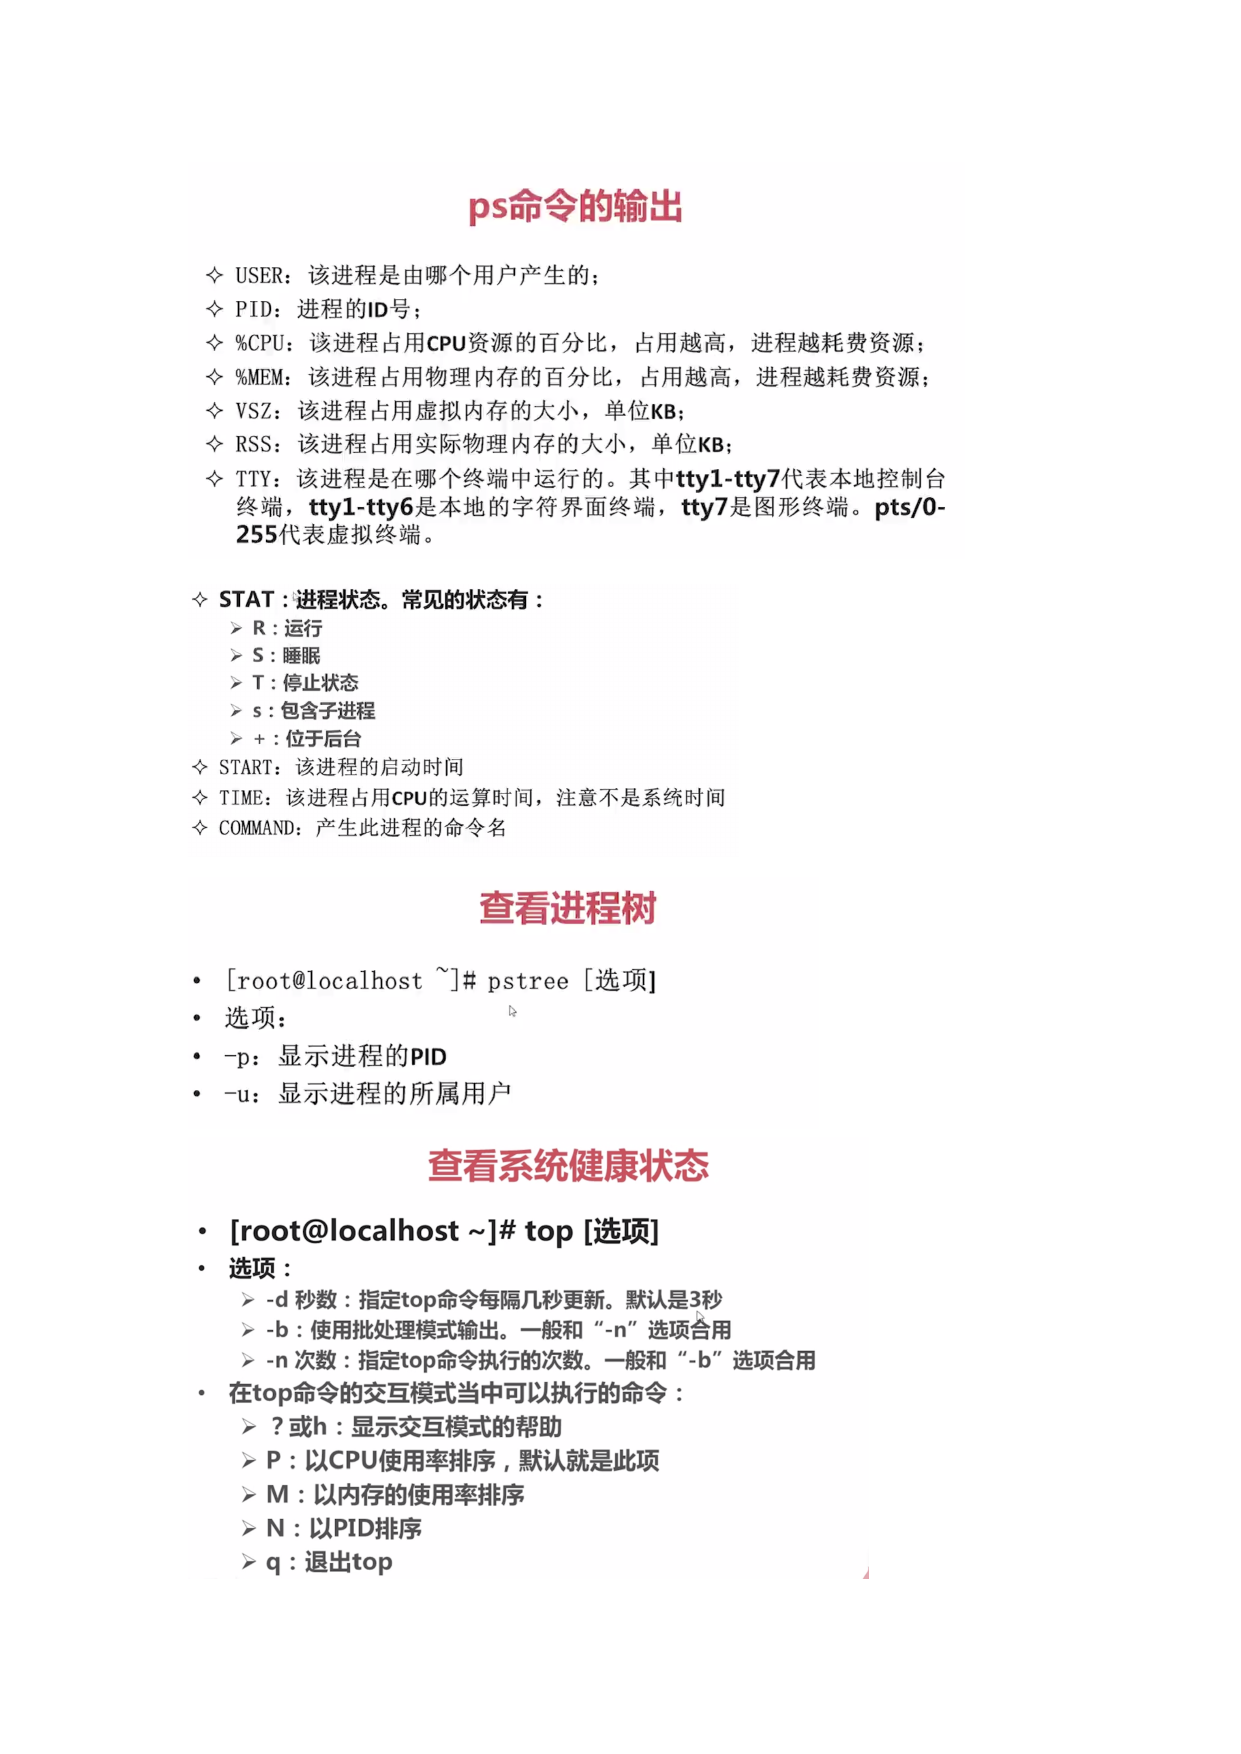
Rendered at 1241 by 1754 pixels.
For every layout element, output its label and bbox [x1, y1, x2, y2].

picture [187, 162, 965, 559]
picture [187, 1137, 869, 1579]
picture [187, 877, 819, 1129]
picture [187, 584, 739, 857]
